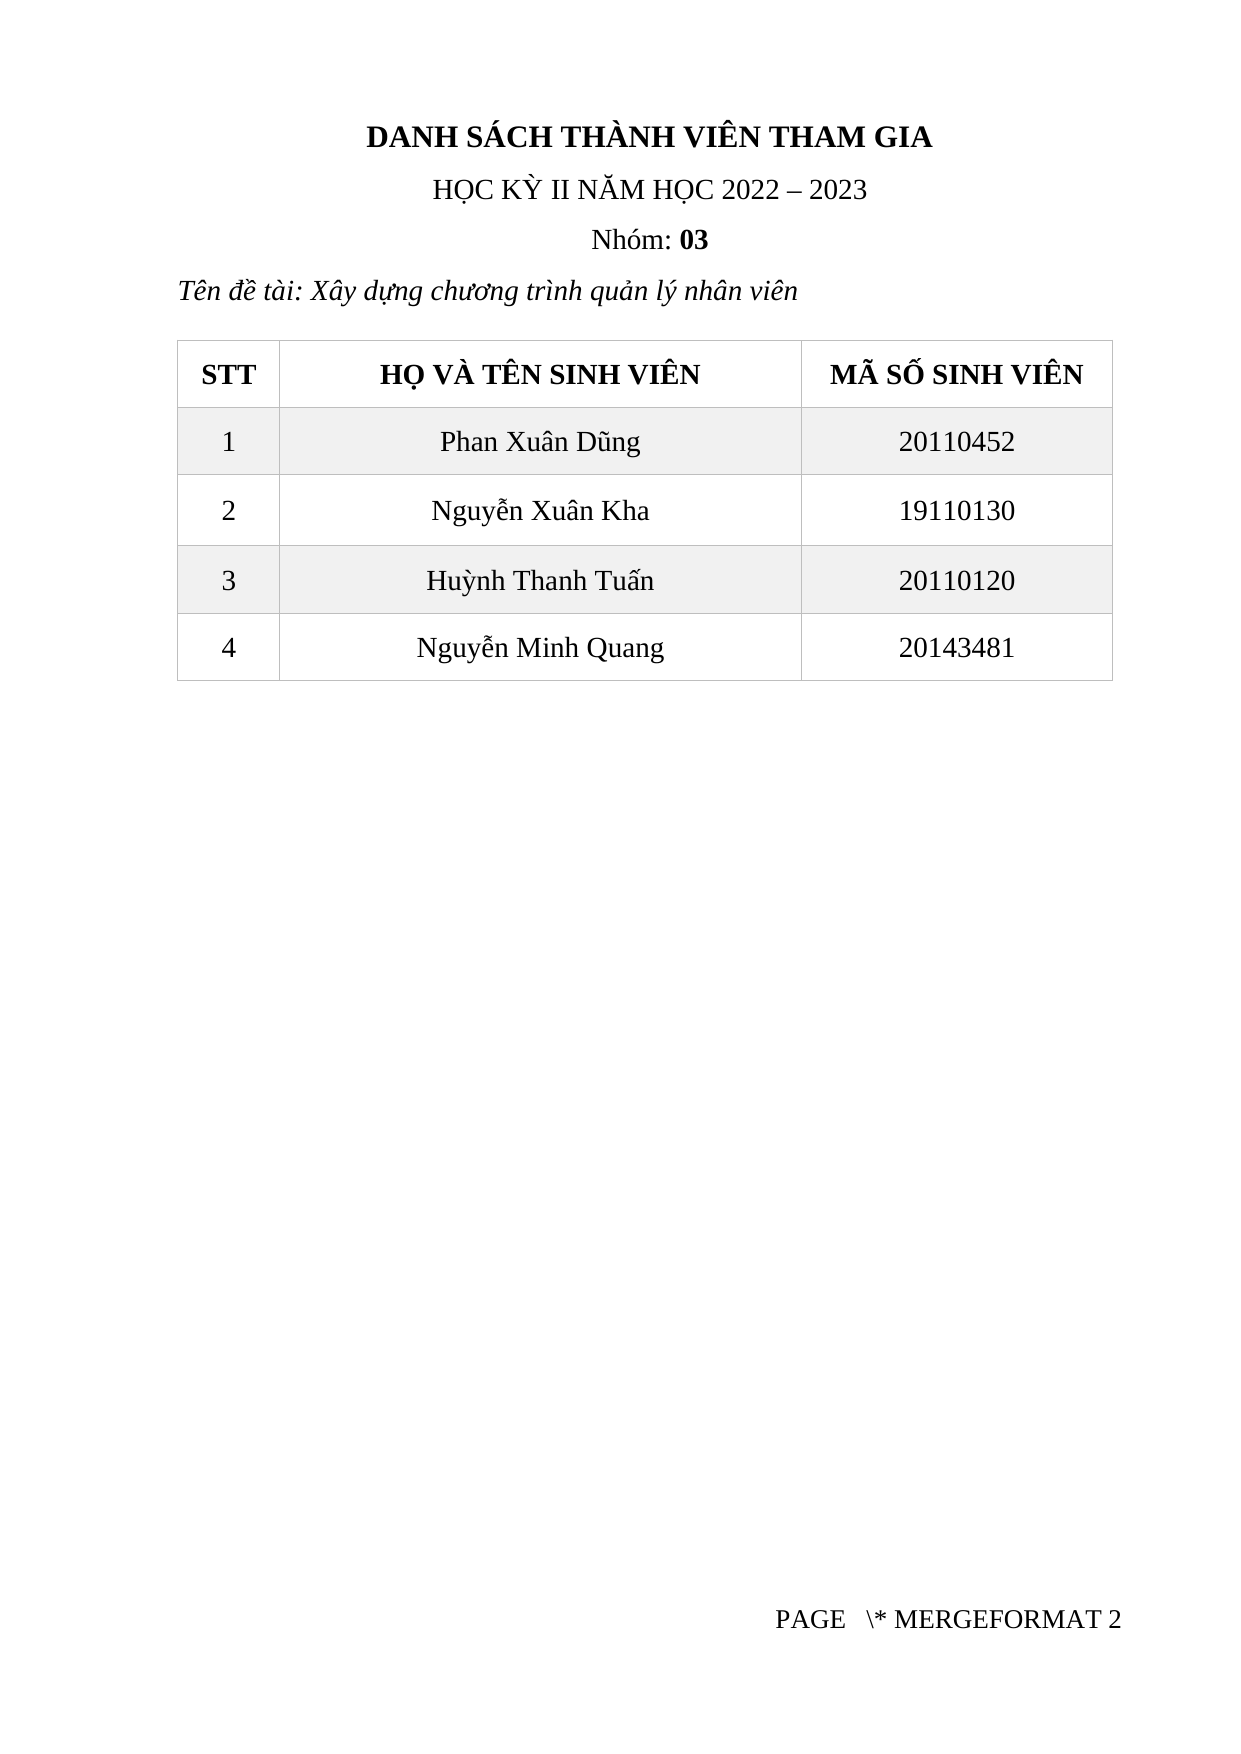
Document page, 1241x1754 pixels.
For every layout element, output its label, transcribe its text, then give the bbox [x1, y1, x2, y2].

table_cell 2 [178, 475, 279, 545]
table_cell 3 [178, 546, 279, 613]
table_cell Phan Xuân Dũng [280, 408, 801, 474]
table_cell 19110130 [802, 475, 1112, 545]
table_header MÃ SỐ SINH VIÊN [802, 341, 1112, 407]
table_cell 20110120 [802, 546, 1112, 613]
table_cell Nguyễn Minh Quang [280, 614, 801, 680]
table_header HỌ VÀ TÊN SINH VIÊN [280, 341, 801, 407]
list Tên đề tài: Xây dựng chương trình quản lý nhân viên [177, 273, 1122, 306]
list HỌC KỲ II NĂM HỌC 2022 – 2023 [177, 172, 1122, 206]
table_cell 20143481 [802, 614, 1112, 680]
table_cell 1 [178, 408, 279, 474]
table_cell Huỳnh Thanh Tuấn [280, 546, 801, 613]
table_cell 20110452 [802, 408, 1112, 474]
table_cell 4 [178, 614, 279, 680]
table_cell Nguyễn Xuân Kha [280, 475, 801, 545]
table_header STT [178, 341, 279, 407]
list DANH SÁCH THÀNH VIÊN THAM GIA [177, 118, 1122, 154]
list Nhóm: 03 [177, 222, 1122, 256]
